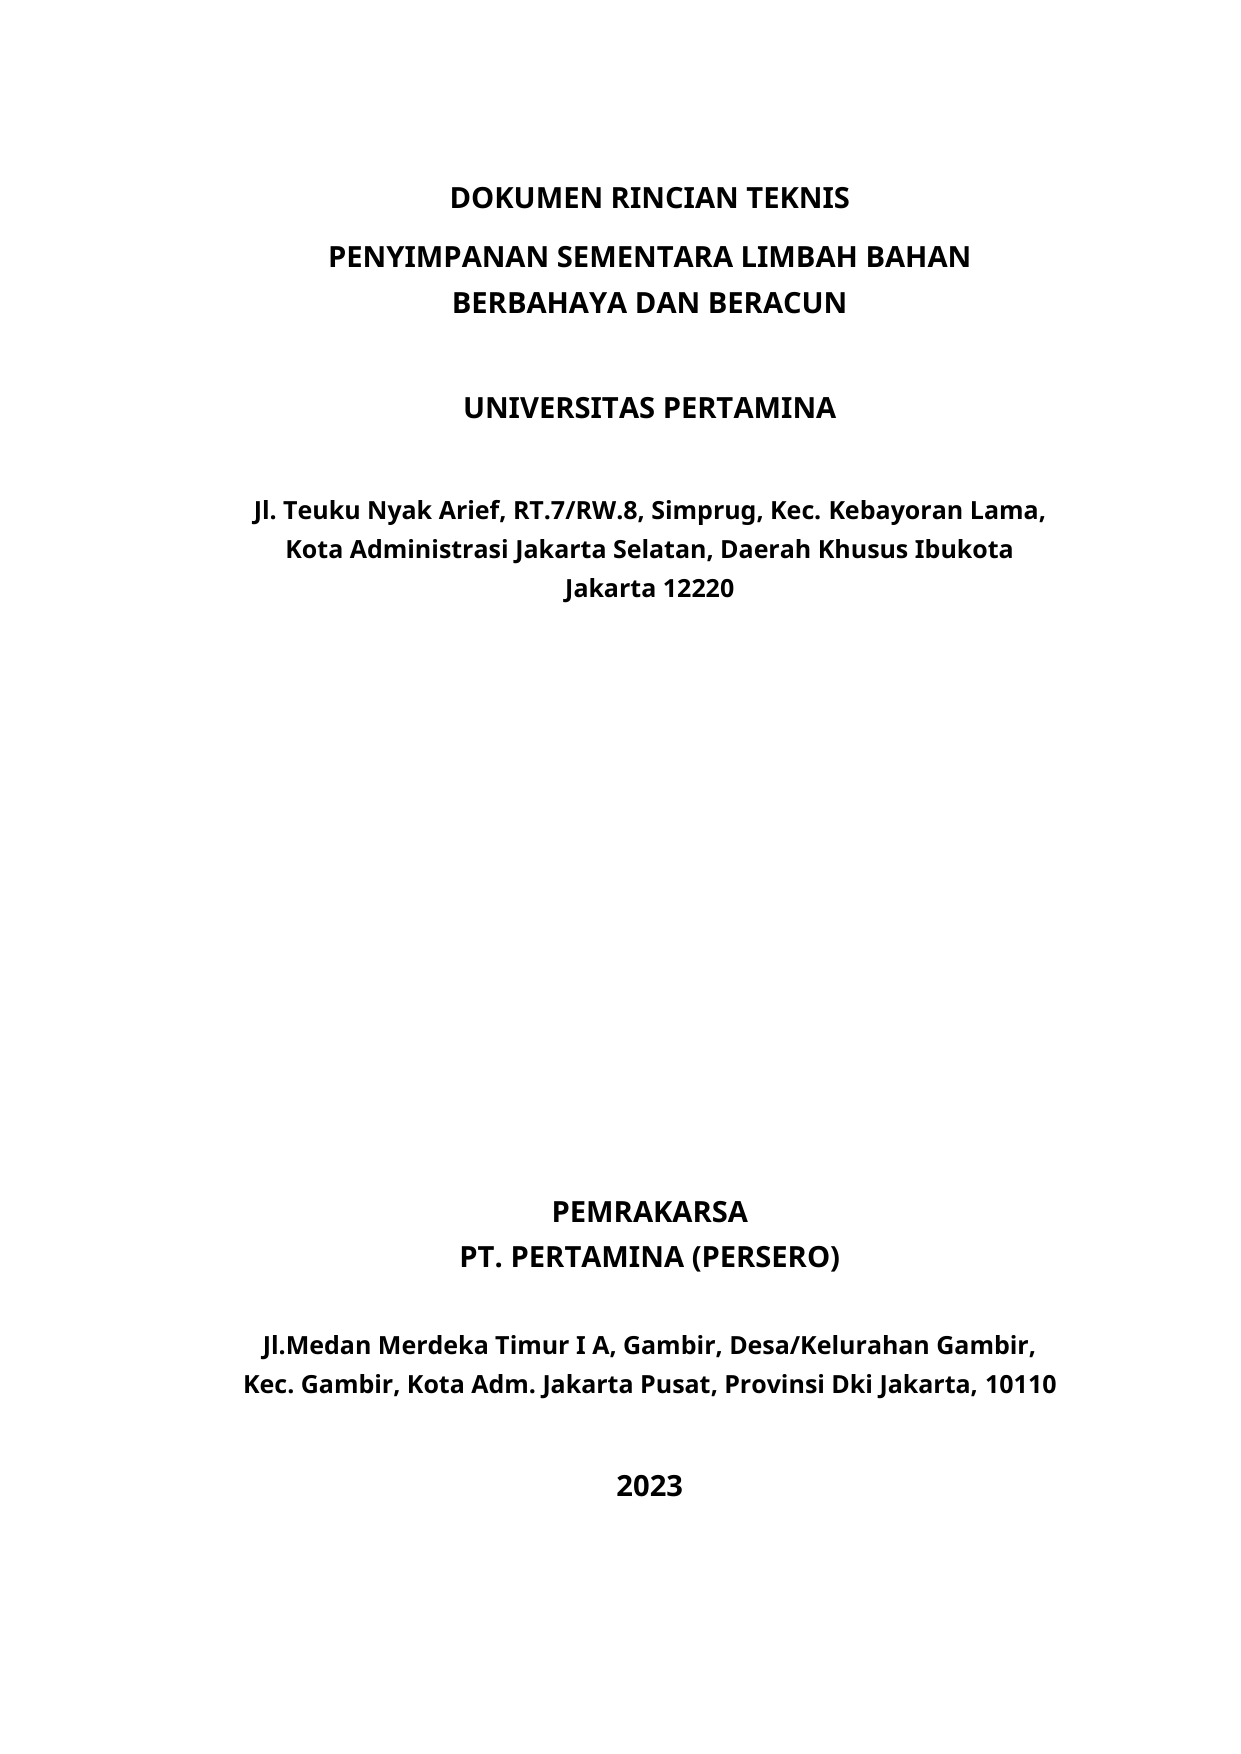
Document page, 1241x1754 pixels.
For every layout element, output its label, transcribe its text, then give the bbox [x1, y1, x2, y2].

text PEMRAKARSA [236, 1191, 1063, 1231]
text PENYIMPANAN SEMENTARA LIMBAH BAHAN BERBAHAYA DAN BERACUN [236, 237, 1063, 322]
text Jl.Medan Merdeka Timur I A, Gambir, Desa/Kelurahan Gambir, Kec. Gambir, Kota Adm. Jakarta Pusat, Provinsi Dki Jakarta, 10110 [236, 1328, 1063, 1401]
text DOKUMEN RINCIAN TEKNIS [236, 177, 1063, 217]
text 2023 [236, 1466, 1063, 1505]
text PT. PERTAMINA (PERSERO) [236, 1237, 1063, 1276]
text Jl. Teuku Nyak Arief, RT.7/RW.8, Simprug, Kec. Kebayoran Lama, Kota Administrasi Jakarta Selatan, Daerah Khusus Ibukota Jakarta 12220 [236, 492, 1063, 605]
text UNIVERSITAS PERTAMINA [236, 387, 1063, 427]
